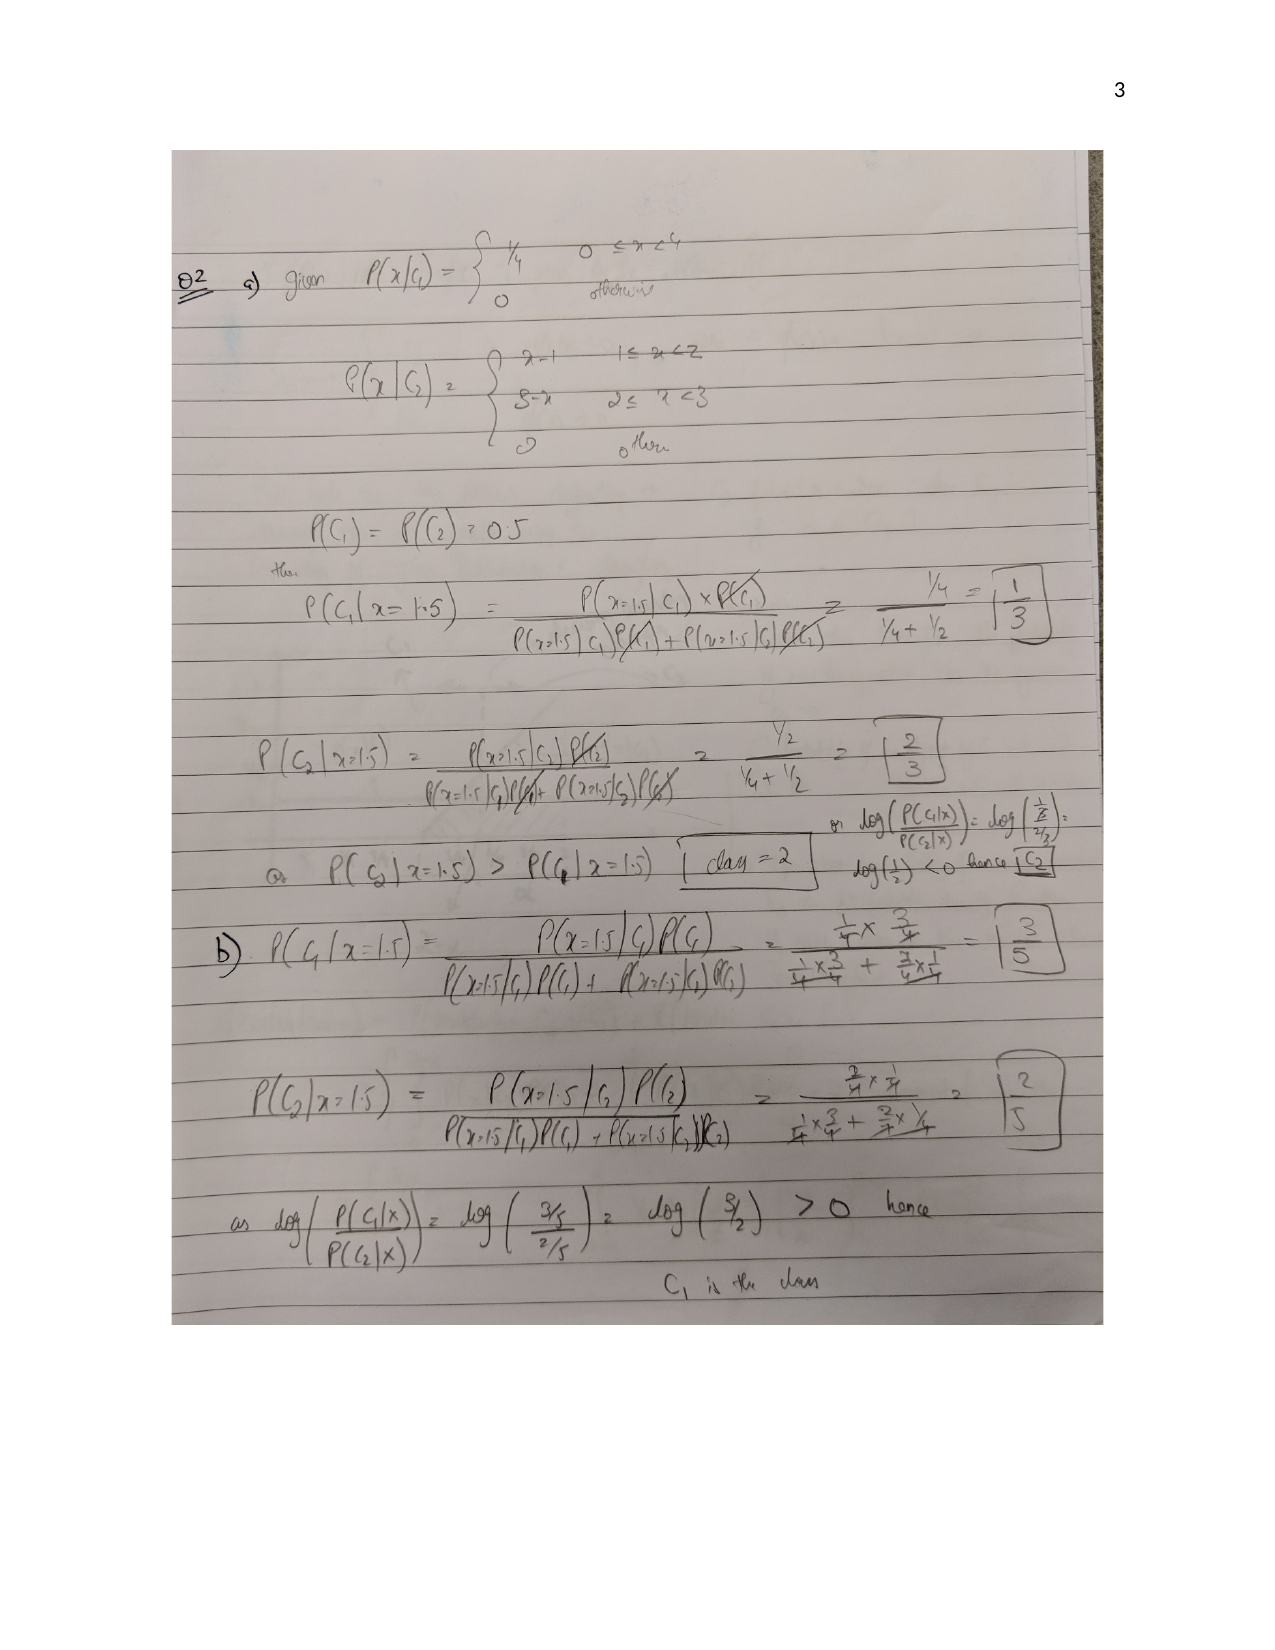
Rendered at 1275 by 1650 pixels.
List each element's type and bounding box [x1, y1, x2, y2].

picture [171, 150, 1104, 1325]
